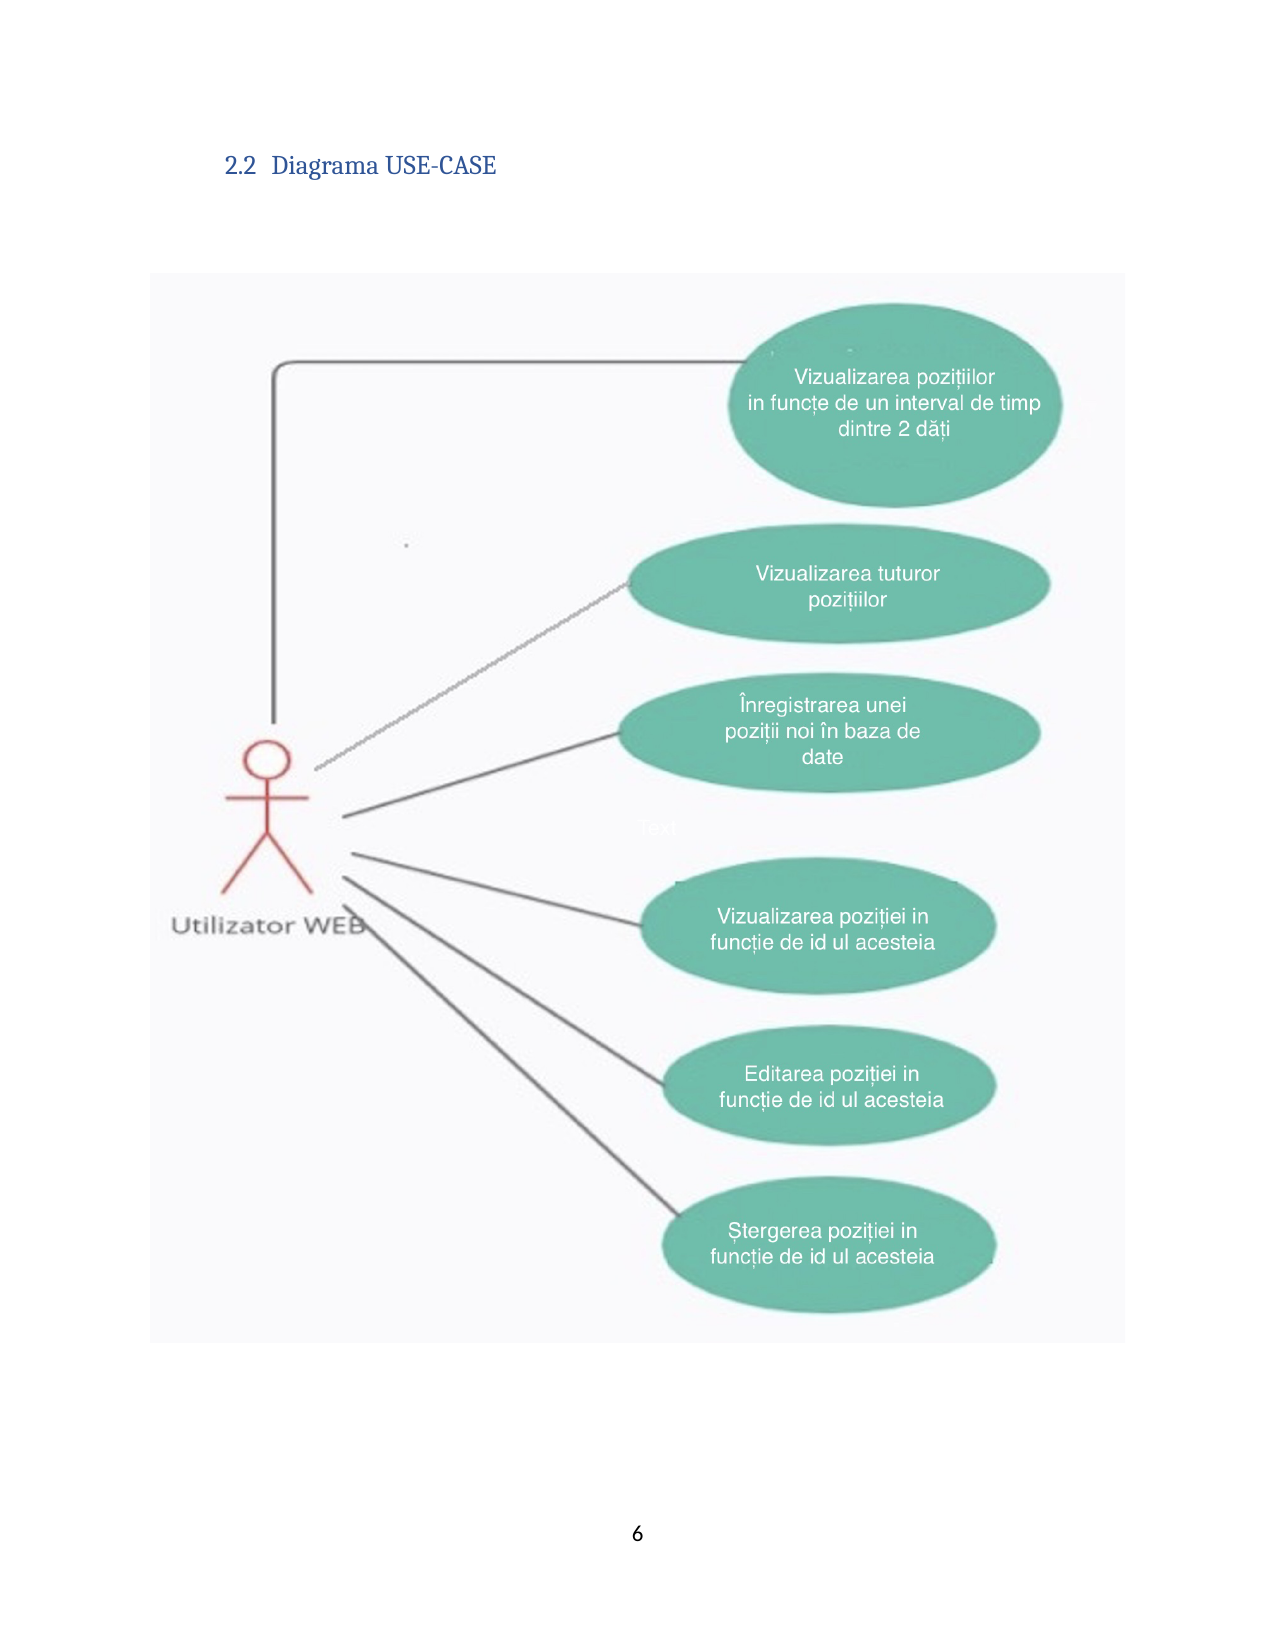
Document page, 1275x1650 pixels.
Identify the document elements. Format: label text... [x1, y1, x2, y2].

subtitle Diagrama USE-CASE [225, 150, 1125, 181]
picture [150, 273, 1125, 1343]
